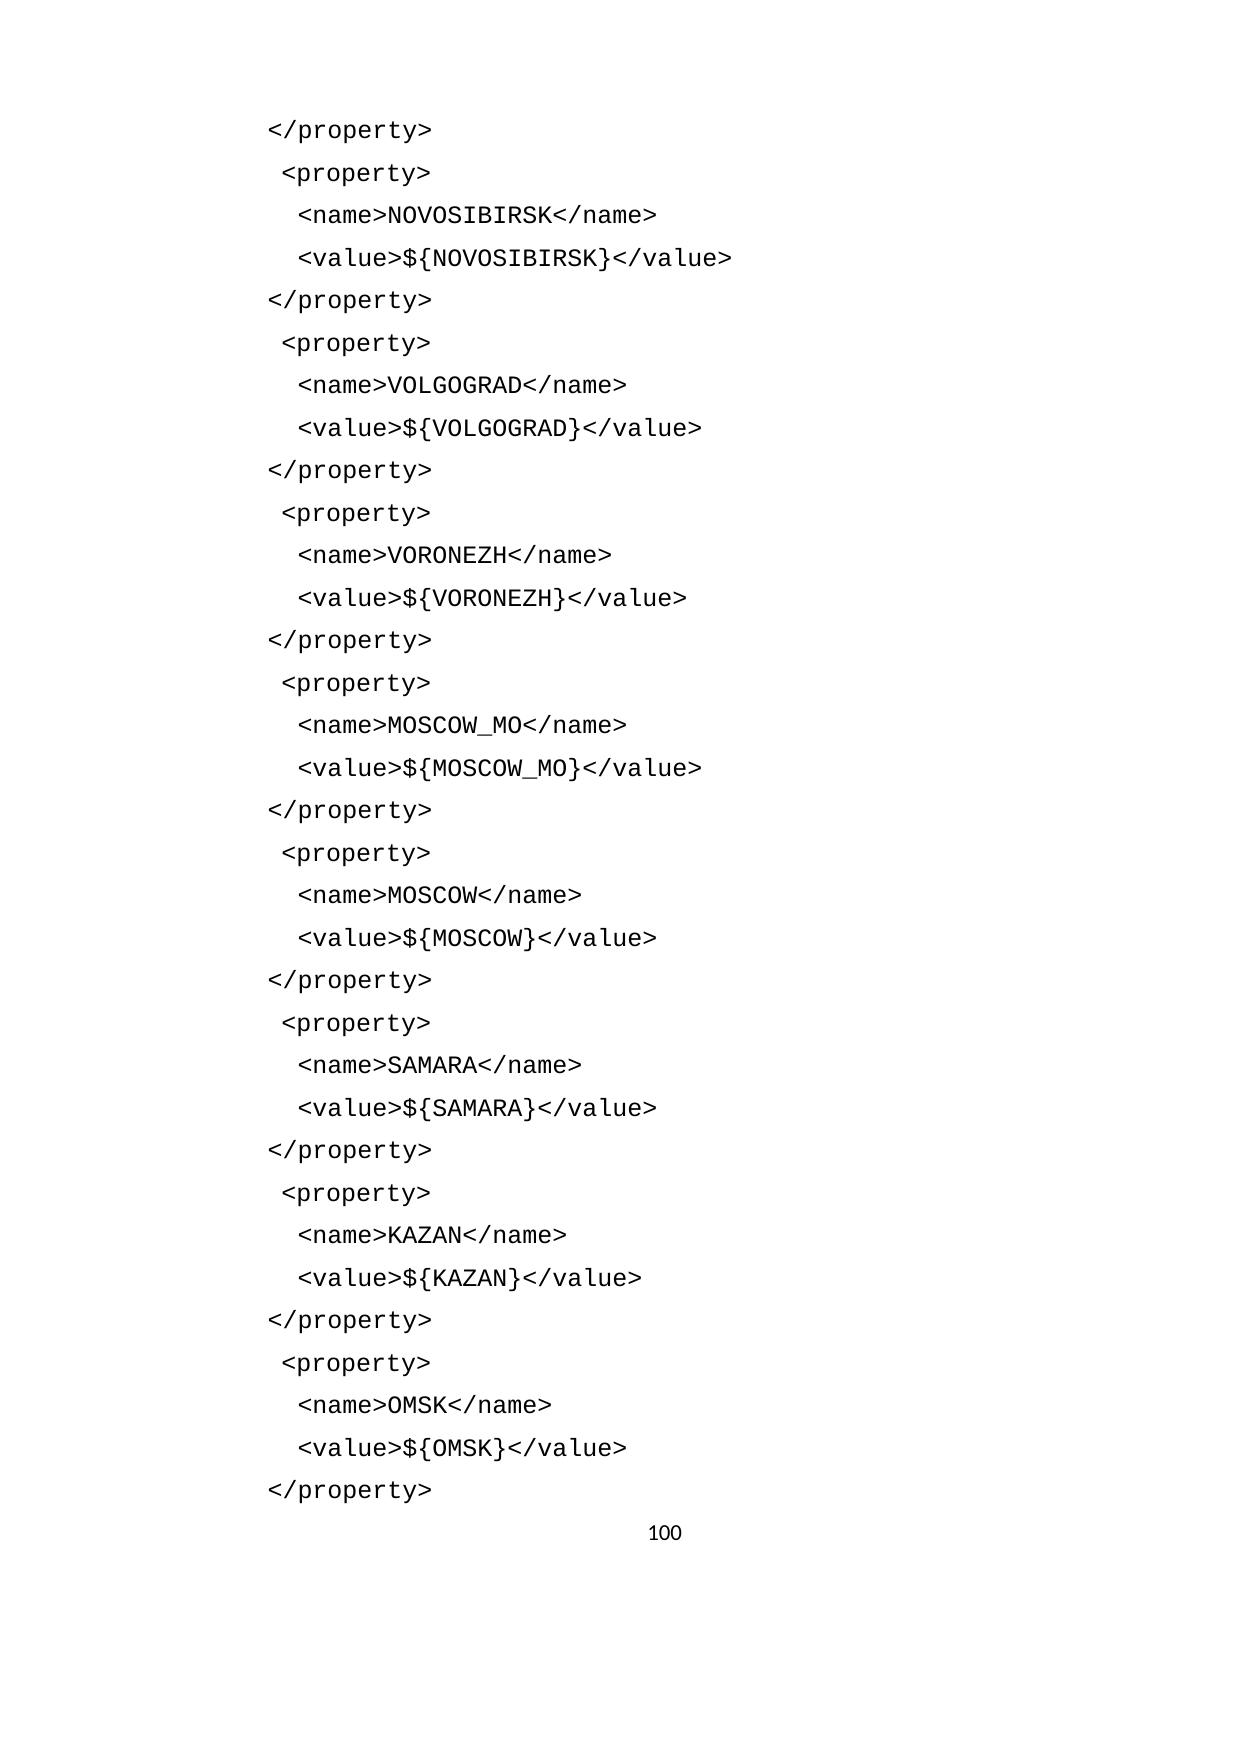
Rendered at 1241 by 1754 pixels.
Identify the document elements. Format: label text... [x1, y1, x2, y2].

text <property> [177, 1181, 1152, 1209]
text <name>MOSCOW</name> [177, 883, 1152, 911]
text <name>KAZAN</name> [177, 1223, 1152, 1251]
text <value>${NOVOSIBIRSK}</value> [177, 246, 1152, 274]
text <name>SAMARA</name> [177, 1053, 1152, 1081]
text </property> [177, 1308, 1152, 1336]
text <property> [177, 841, 1152, 869]
text </property> [177, 968, 1152, 996]
text <value>${SAMARA}</value> [177, 1096, 1152, 1124]
text <value>${KAZAN}</value> [177, 1266, 1152, 1294]
text <value>${OMSK}</value> [177, 1436, 1152, 1464]
text <property> [177, 161, 1152, 189]
text </property> [177, 628, 1152, 656]
text <name>MOSCOW_MO</name> [177, 713, 1152, 741]
text <name>OMSK</name> [177, 1393, 1152, 1421]
text <value>${VOLGOGRAD}</value> [177, 416, 1152, 444]
text </property> [177, 1138, 1152, 1166]
text <property> [177, 671, 1152, 699]
text </property> [177, 458, 1152, 486]
text </property> [177, 798, 1152, 826]
text <name>VOLGOGRAD</name> [177, 373, 1152, 401]
text <name>VORONEZH</name> [177, 543, 1152, 571]
text <property> [177, 1011, 1152, 1039]
text </property> [177, 1478, 1152, 1506]
text <value>${VORONEZH}</value> [177, 586, 1152, 614]
text <name>NOVOSIBIRSK</name> [177, 203, 1152, 231]
text <property> [177, 331, 1152, 359]
text <property> [177, 1351, 1152, 1379]
text <value>${MOSCOW}</value> [177, 926, 1152, 954]
text <property> [177, 501, 1152, 529]
text <value>${MOSCOW_MO}</value> [177, 756, 1152, 784]
text </property> [177, 118, 1152, 146]
text </property> [177, 288, 1152, 316]
